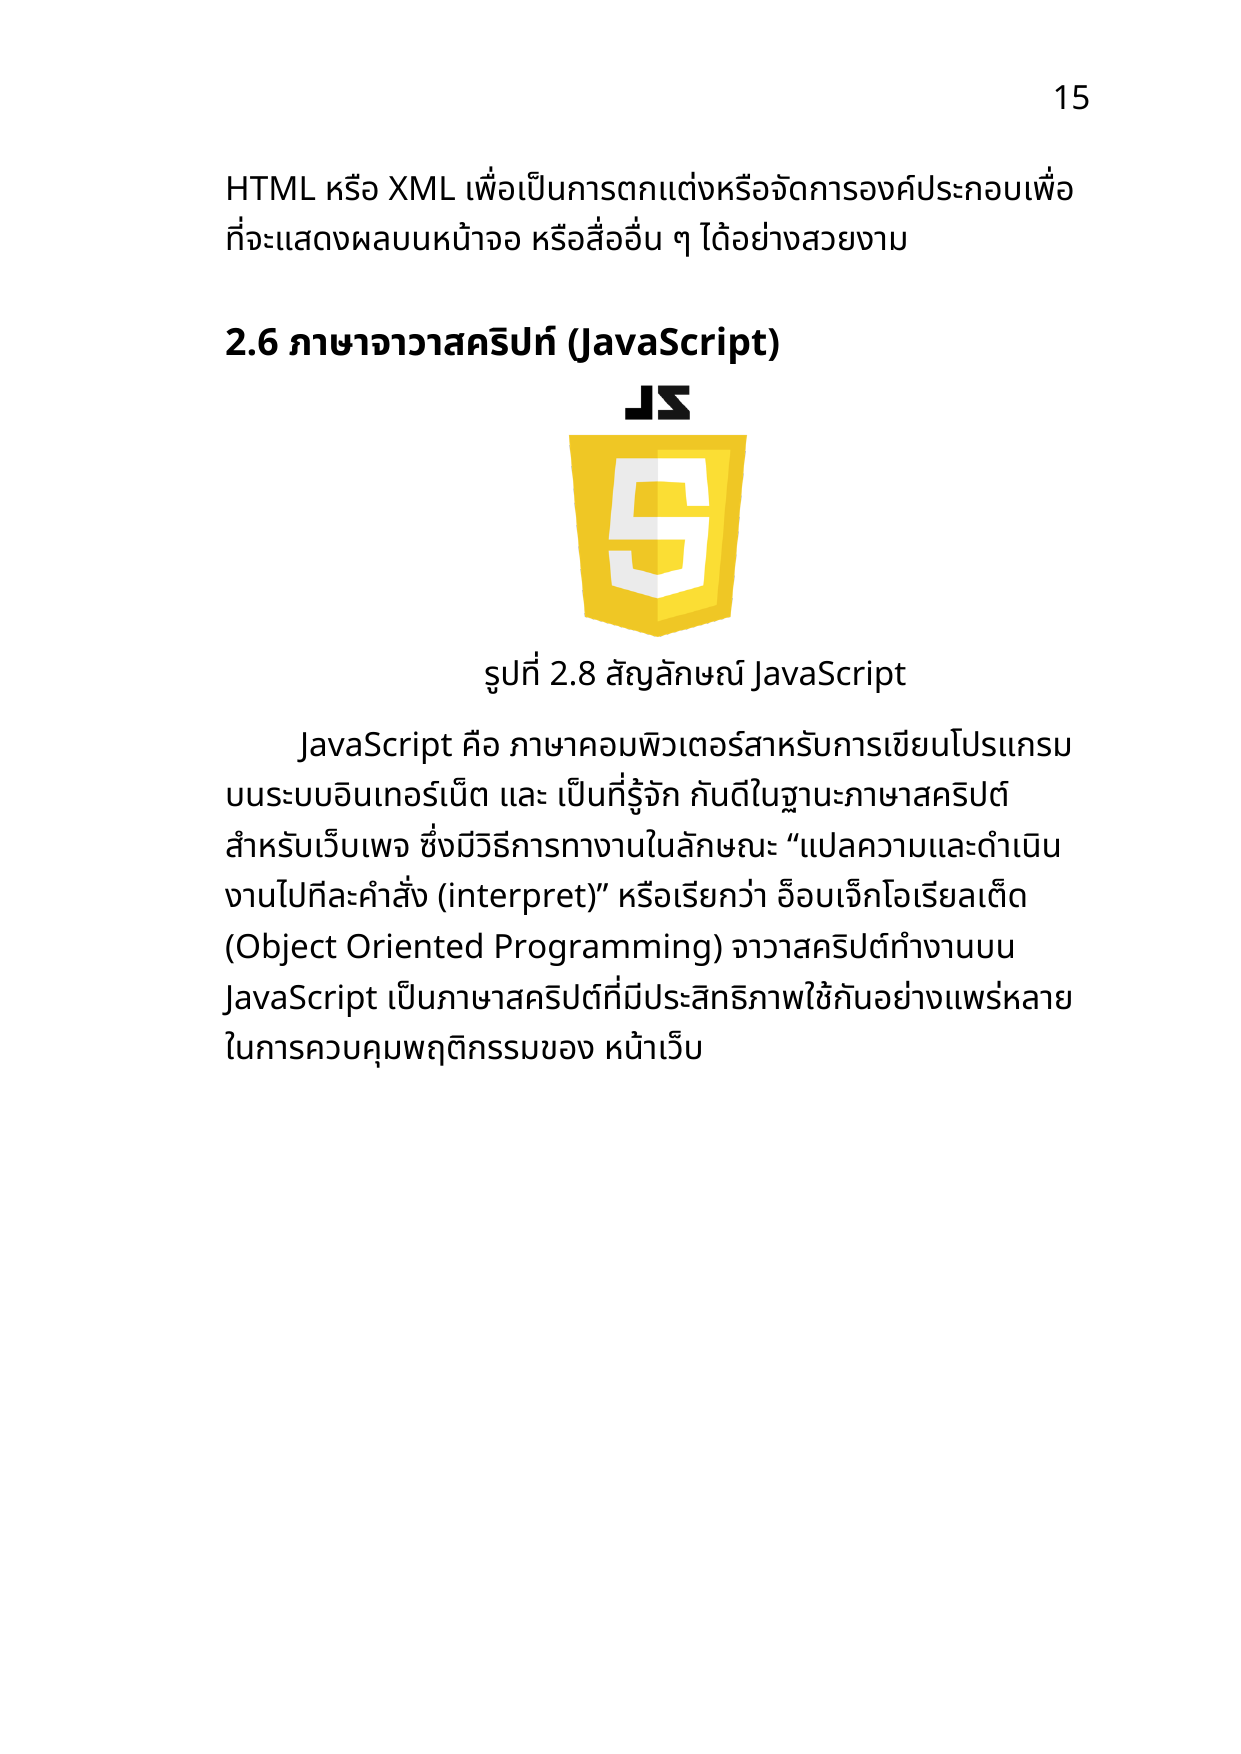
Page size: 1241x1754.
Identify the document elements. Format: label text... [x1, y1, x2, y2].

subtitle 2.6 ภาษาจาวาสคริปท์ (JavaScript) [225, 315, 1090, 372]
text รูปที่ 2.8 สัญลักษณ์ JavaScript [300, 649, 1090, 700]
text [225, 164, 1090, 265]
text JavaScript คือ ภาษาคอมพิวเตอร์สาหรับการเขียนโปรแกรมบนระบบอินเทอร์เน็ต และ เป็นที่รู้จัก กันดีในฐานะภาษาสคริปต์สำหรับเว็บเพจ ซึ่งมีวิธีการทางานในลักษณะ “แปลความและดำเนินงานไปทีละคำสั่ง (interpret)” หรือเรียกว่า อ็อบเจ็กโอเรียลเต็ด (Object Oriented Programming) จาวาสคริปต์ทำงานบน JavaScript เป็นภาษาสคริปต์ที่มีประสิทธิภาพใช้กันอย่างแพร่หลายในการควบคุมพฤติกรรมของ หน้าเว็บ [225, 721, 1090, 1074]
picture [560, 376, 755, 646]
